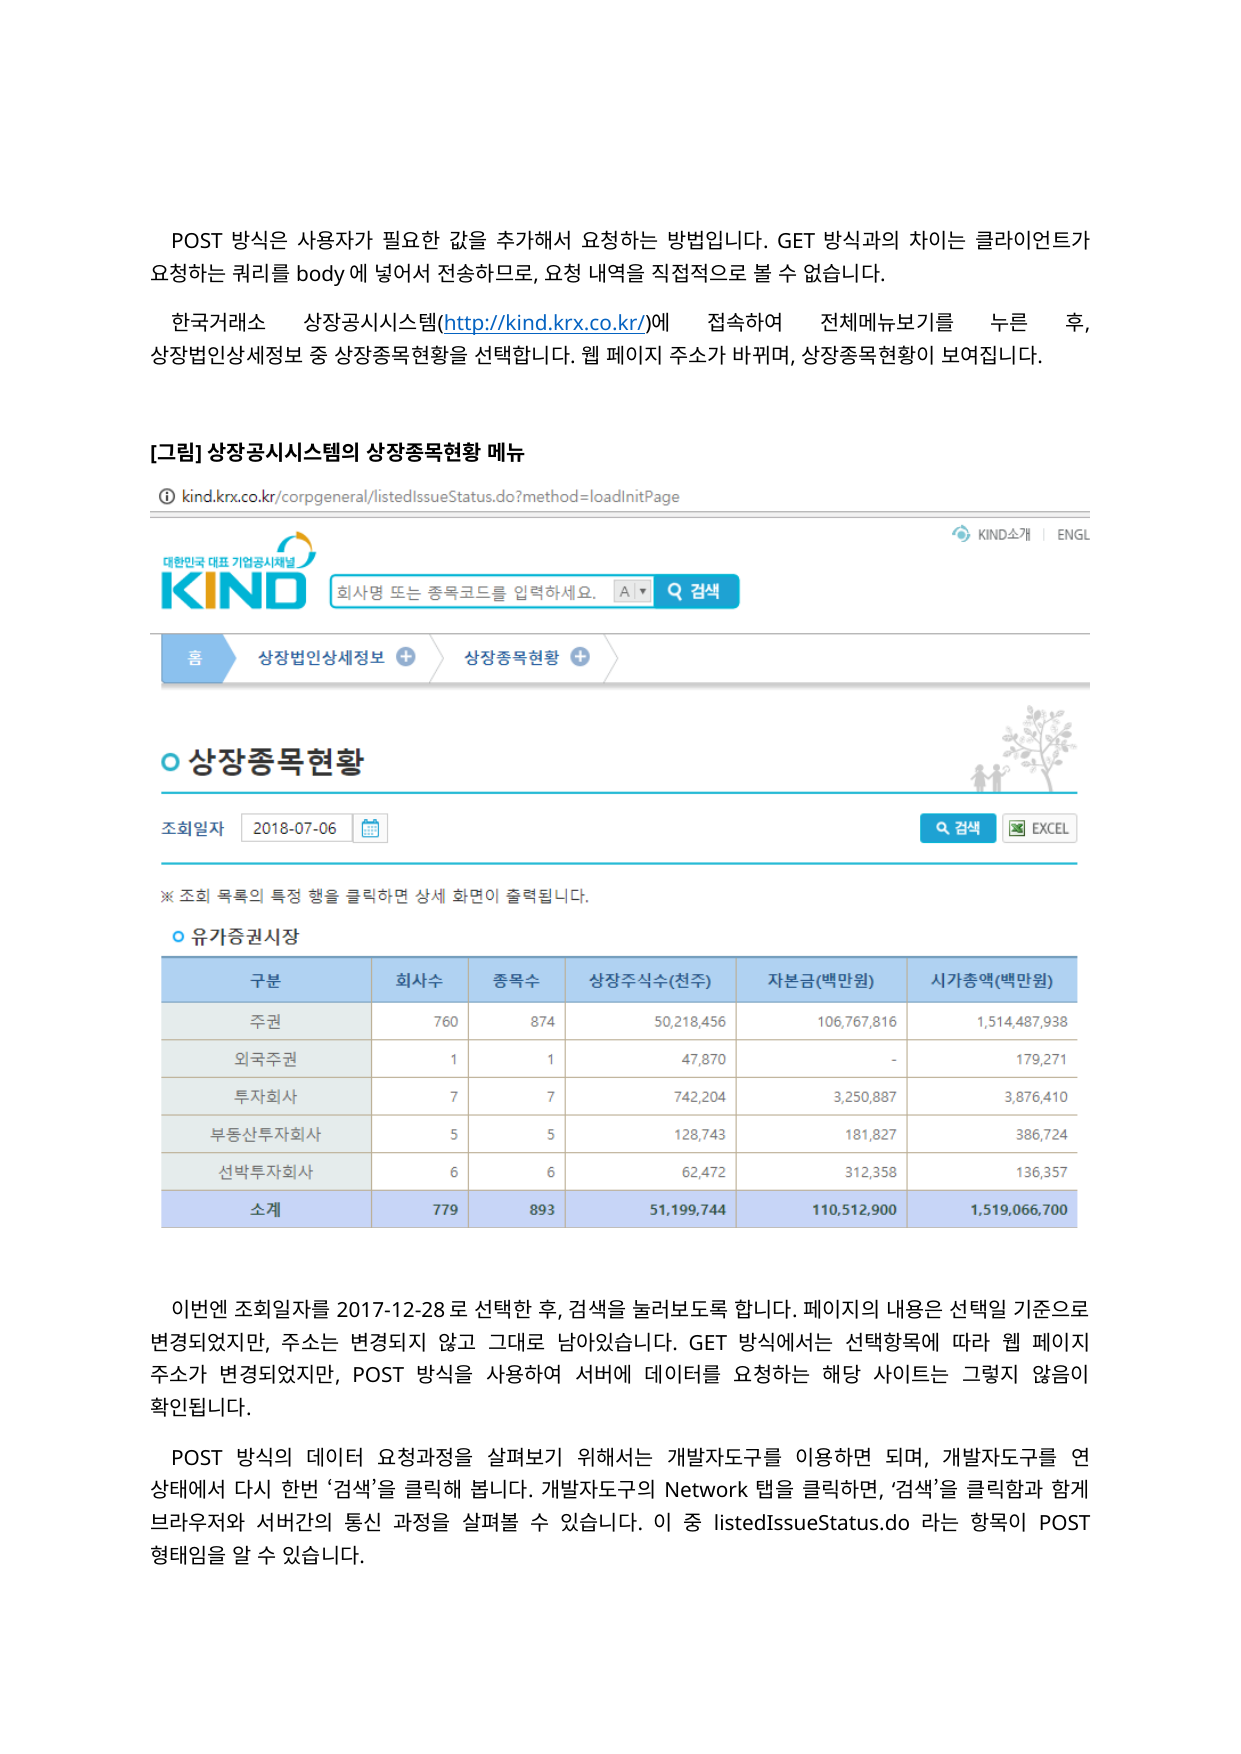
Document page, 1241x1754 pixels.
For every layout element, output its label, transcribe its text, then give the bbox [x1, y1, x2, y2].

text 이번엔 조회일자를 2017-12-28로 선택한 후, 검색을 눌러보도록 합니다. 페이지의 내용은 선택일 기준으로 변경되었지만, 주소는 변경되지 않고 그대로 남아있습니다. GET 방식에서는 선택항목에 따라 웹 페이지 주소가 변경되었지만, POST 방식을 사용하여 서버에 데이터를 요청하는 해당 사이트는 그렇지 않음이 확인됩니다. [150, 1293, 1090, 1422]
text [그림] 상장공시시스템의 상장종목현황 메뉴 [150, 436, 1090, 466]
text POST 방식의 데이터 요청과정을 살펴보기 위해서는 개발자도구를 이용하면 되며, 개발자도구를 연 상태에서 다시 한번 ‘검색’을 클릭해 봅니다. 개발자도구의 Network 탭을 클릭하면, ‘검색’을 클릭함과 함게 브라우저와 서버간의 통신 과정을 살펴볼 수 있습니다. 이 중 listedIssueStatus.do 라는 항목이 POST 형태임을 알 수 있습니다. [150, 1441, 1090, 1569]
text POST 방식은 사용자가 필요한 값을 추가해서 요청하는 방법입니다. GET 방식과의 차이는 클라이언트가 요청하는 쿼리를 body에 넣어서 전송하므로, 요청 내역을 직접적으로 볼 수 없습니다. [150, 224, 1090, 287]
picture [150, 485, 1090, 1228]
text 한국거래소 상장공시시스템(http://kind.krx.co.kr/)에 접속하여 전체메뉴보기를 누른 후, 상장법인상세정보 중 상장종목현황을 선택합니다. 웹 페이지 주소가 바뀌며, 상장종목현황이 보여집니다. [150, 307, 1090, 369]
